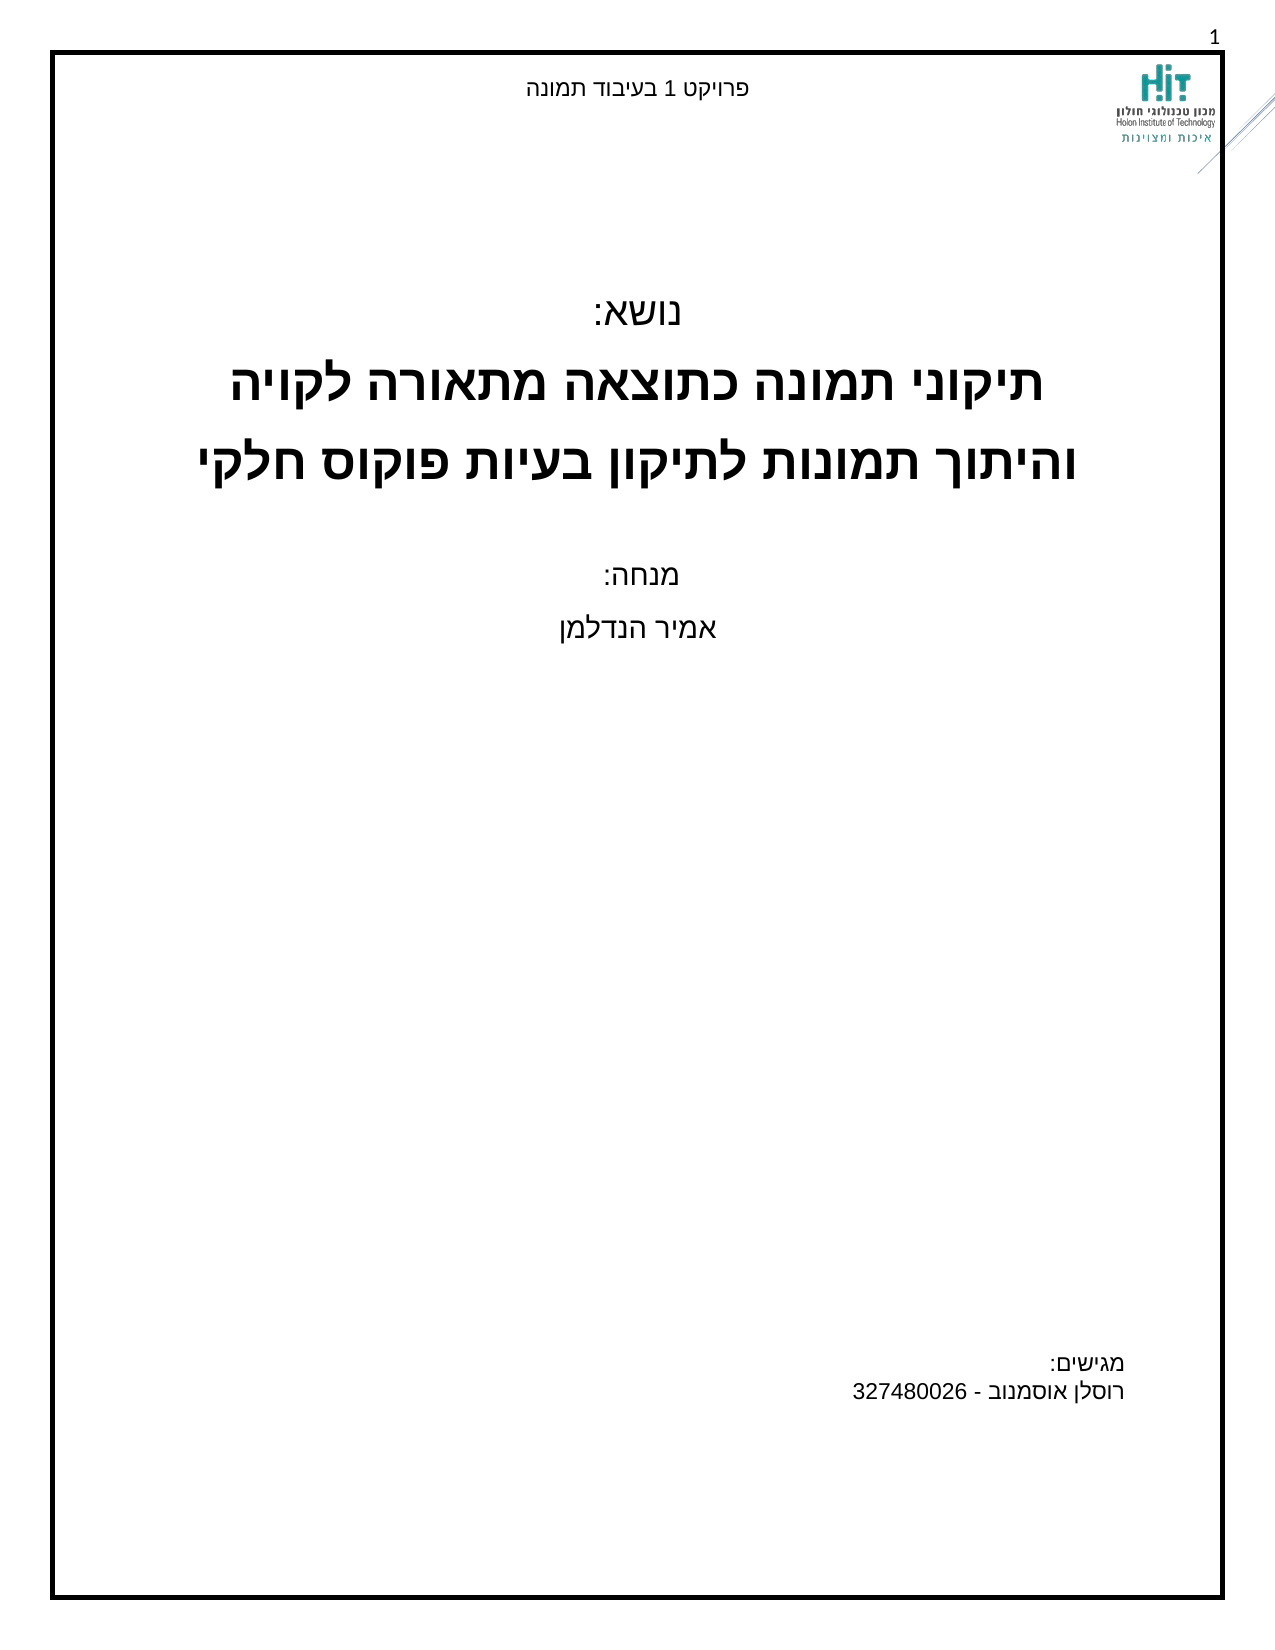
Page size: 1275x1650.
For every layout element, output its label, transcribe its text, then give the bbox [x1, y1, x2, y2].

text אמיר הנדלמן [150, 611, 1125, 674]
text מנחה: [150, 558, 1125, 592]
picture [1111, 55, 1220, 148]
text מגישים: רוסלן אוסמנוב - 327480026 [150, 1350, 1125, 1404]
text נושא: [150, 288, 1125, 333]
text תיקוני תמונה כתוצאה מתאורה לקויה [150, 354, 1125, 411]
text והיתוך תמונות לתיקון בעיות פוקוס חלקי [150, 432, 1125, 490]
